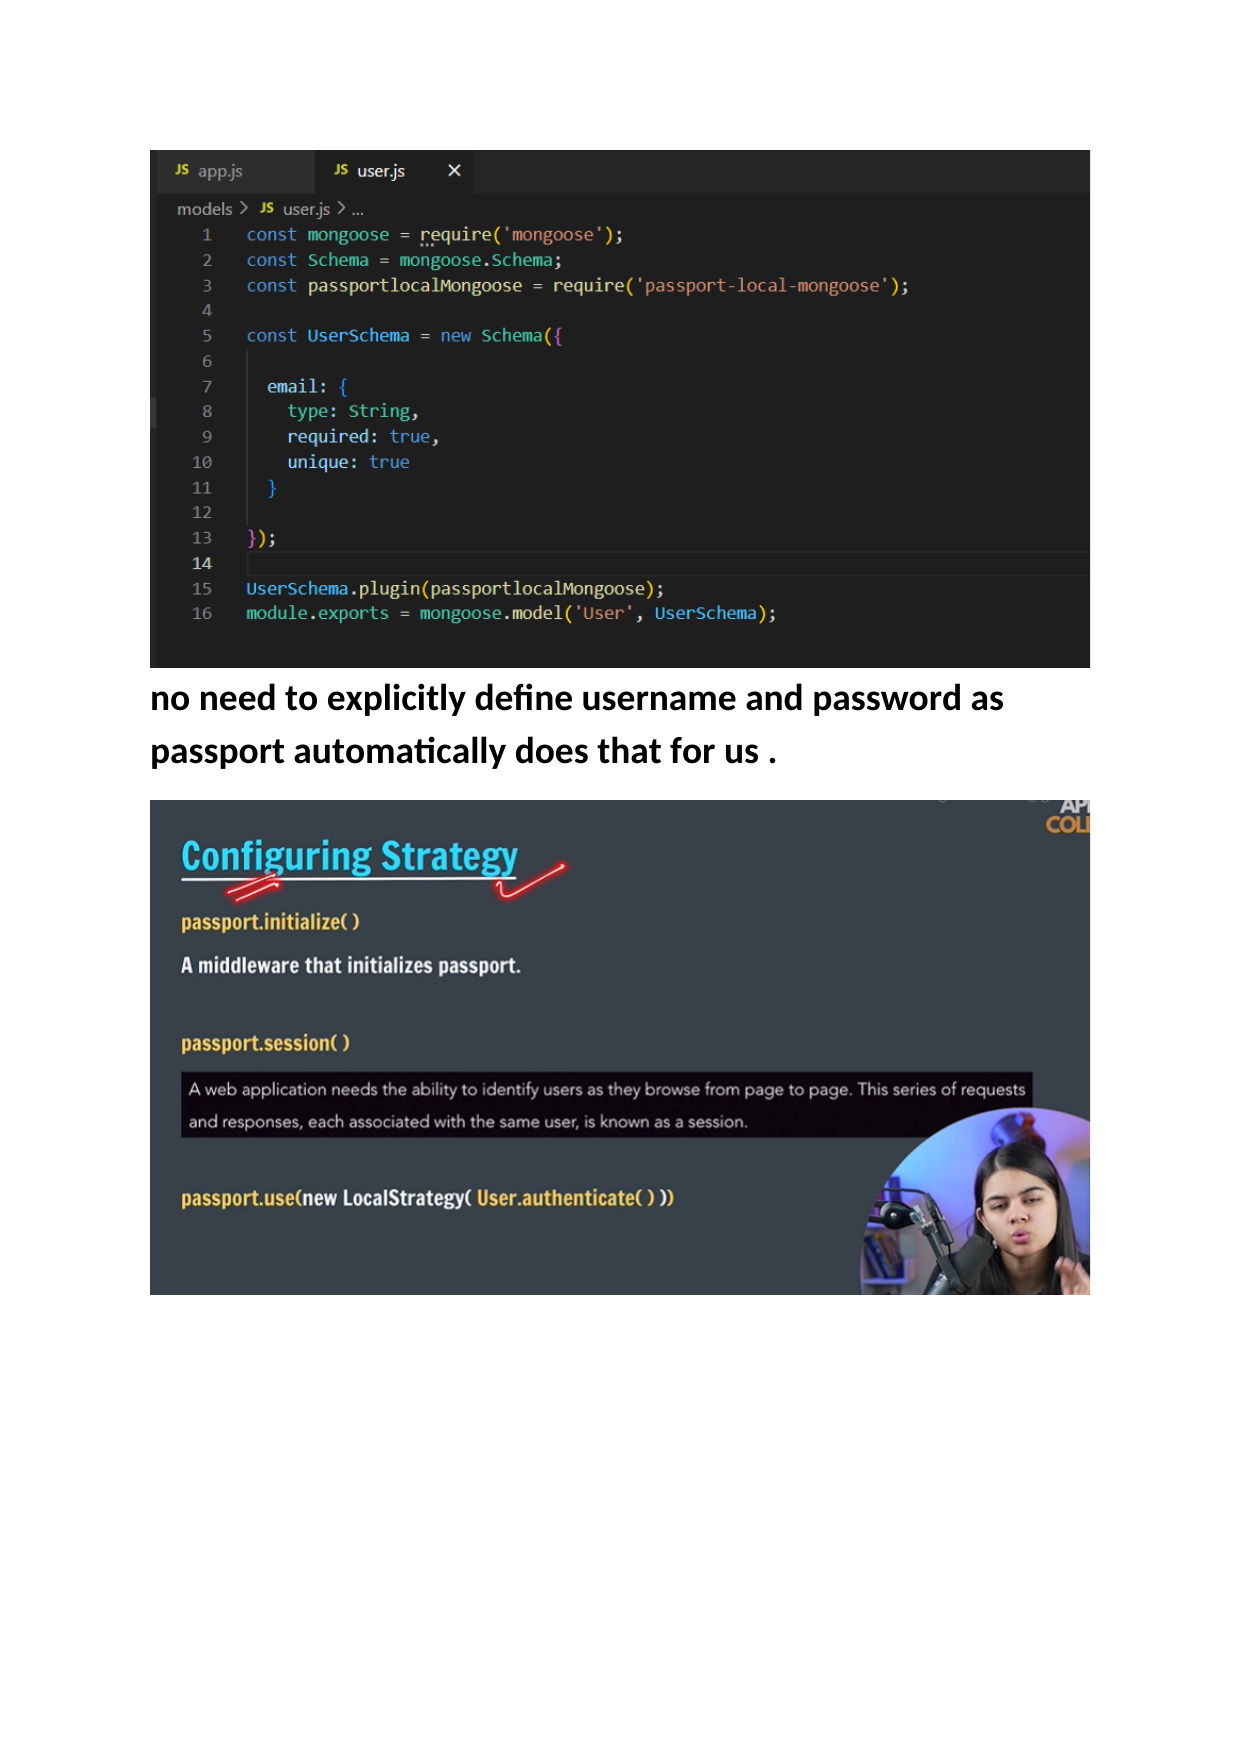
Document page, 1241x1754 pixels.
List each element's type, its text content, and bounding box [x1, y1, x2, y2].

picture [150, 800, 1091, 1295]
text no need to explicitly define username and password as passport automatically does that for us . [150, 668, 1090, 773]
picture [150, 150, 1091, 668]
